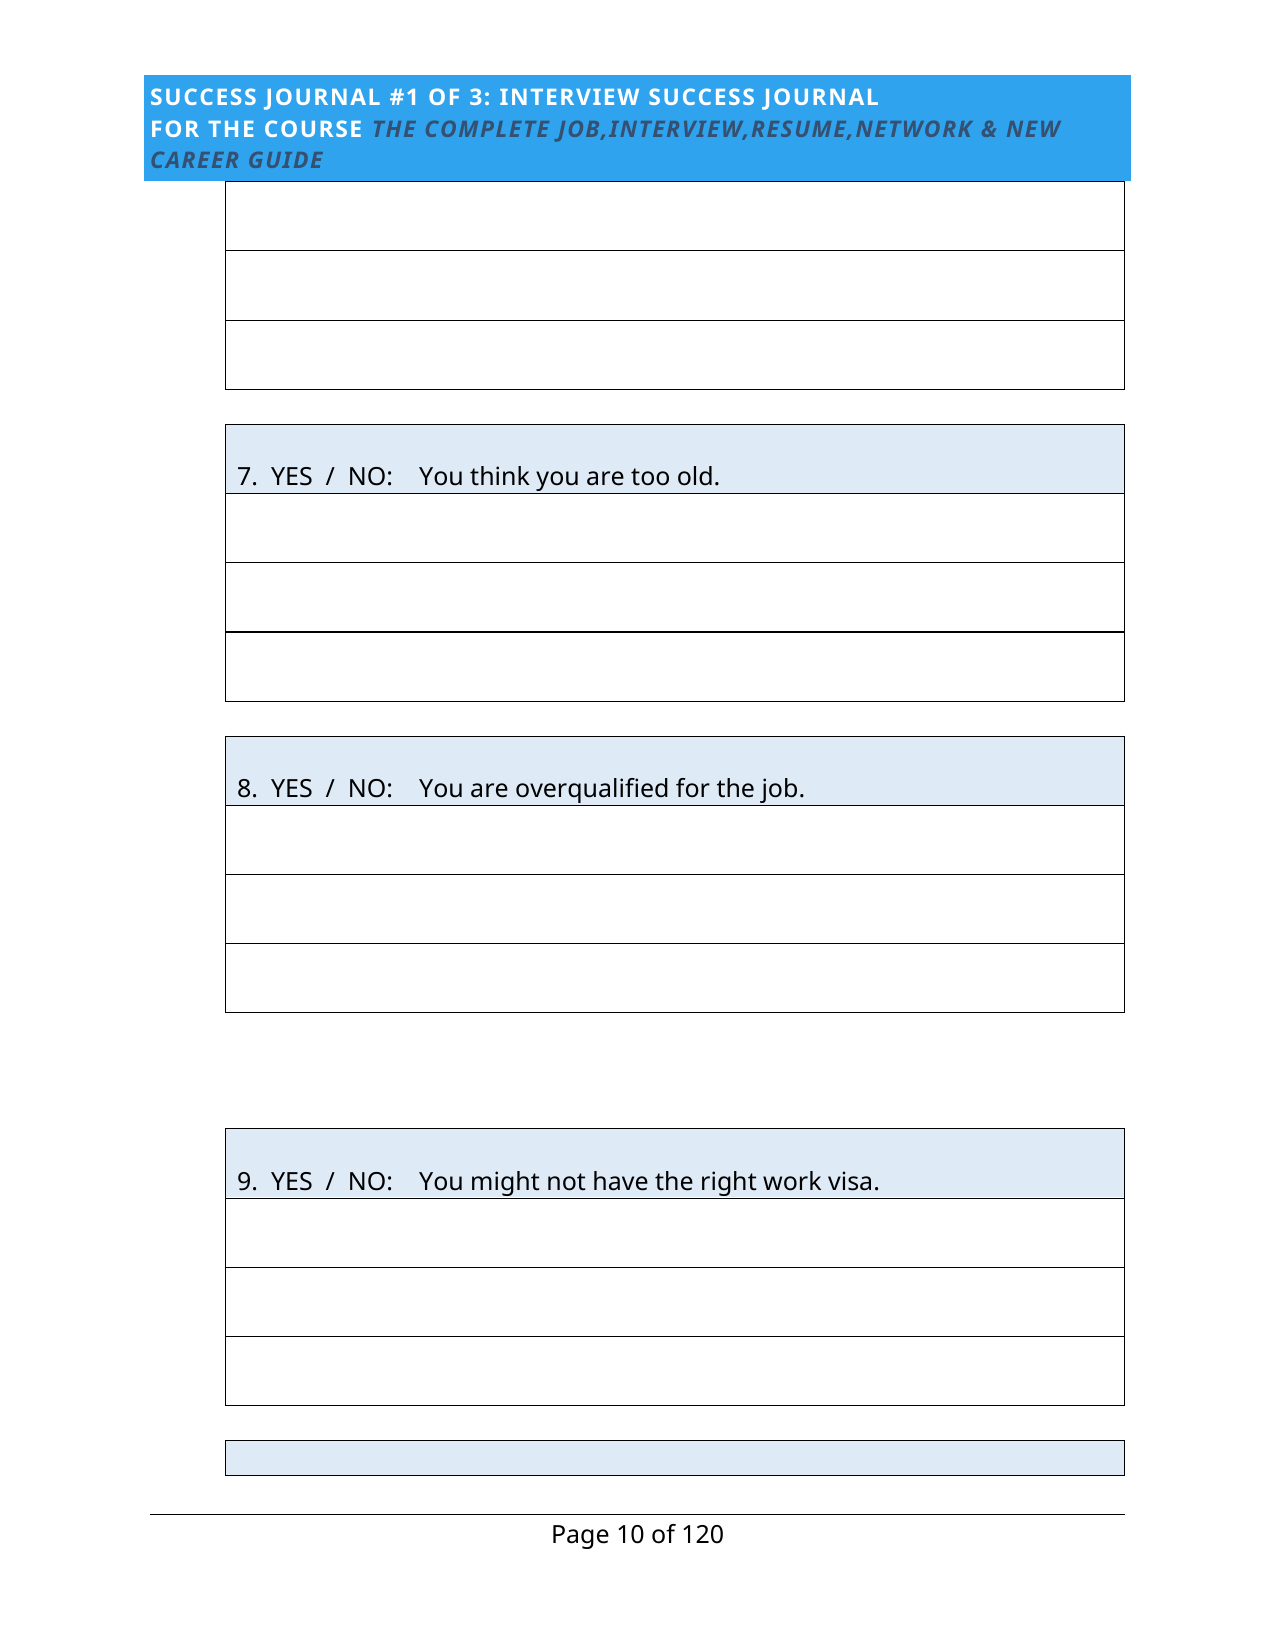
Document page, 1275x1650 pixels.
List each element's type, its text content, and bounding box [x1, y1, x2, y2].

table_cell [226, 1199, 1124, 1267]
table_header 7. YES / NO: You think you are too old. [226, 425, 1124, 493]
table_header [226, 1441, 1124, 1475]
table_cell [226, 563, 1124, 631]
table_cell [226, 1268, 1124, 1336]
table_cell [226, 944, 1124, 1012]
table_header 8. YES / NO: You are overqualified for the job. [226, 737, 1124, 805]
table_header 9. YES / NO: You might not have the right work visa. [226, 1129, 1124, 1197]
table_cell [226, 633, 1124, 701]
table_cell [226, 875, 1124, 943]
table_cell [226, 1337, 1124, 1405]
table_cell [226, 251, 1124, 319]
table_cell [226, 321, 1124, 389]
table_cell [226, 494, 1124, 562]
table_cell [226, 182, 1124, 250]
table_cell [226, 806, 1124, 874]
